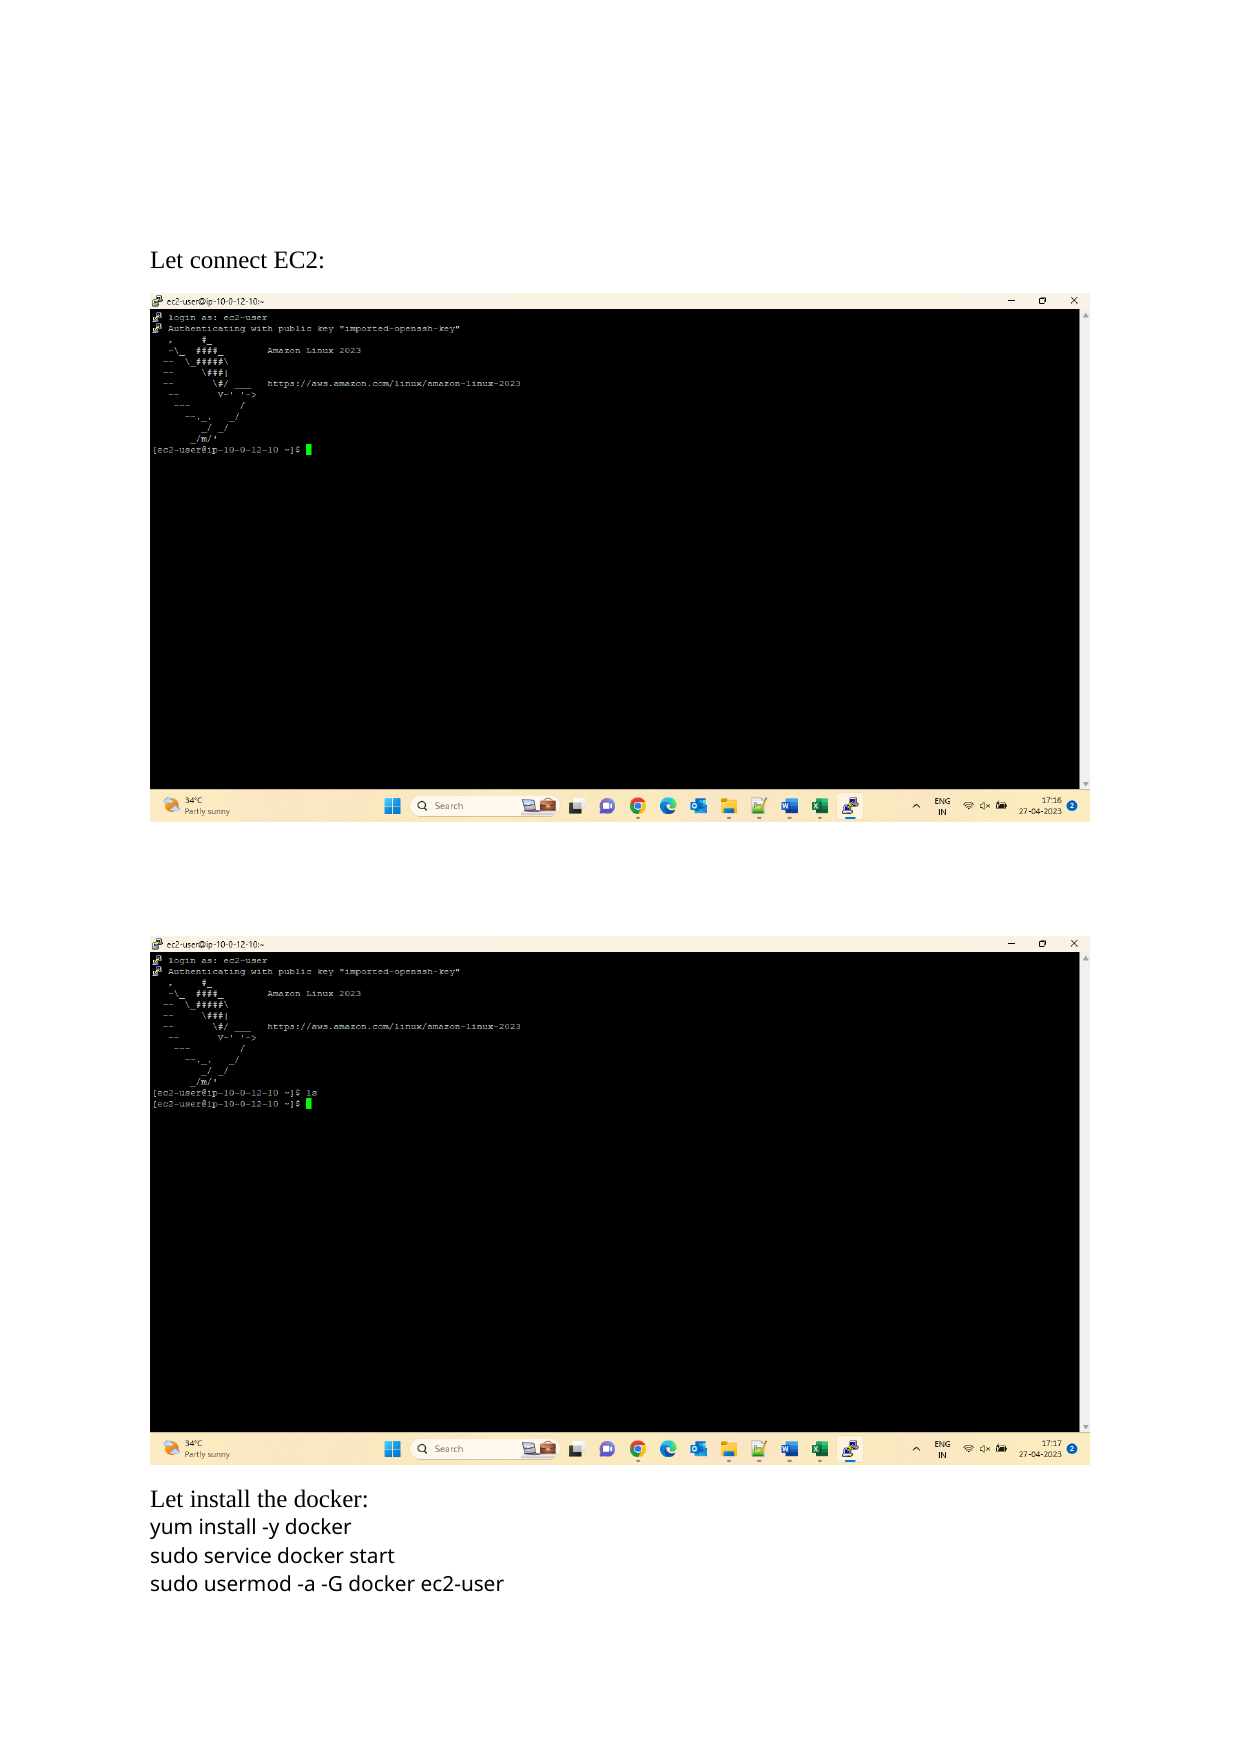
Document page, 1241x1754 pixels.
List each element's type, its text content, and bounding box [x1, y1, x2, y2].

text Let install the docker: [150, 1484, 1090, 1512]
text yum install -y docker [150, 1512, 1090, 1541]
text sudo service docker start [150, 1541, 1090, 1569]
picture [150, 936, 1091, 1465]
text Let connect EC2: [150, 245, 1090, 274]
picture [150, 293, 1091, 822]
text sudo usermod -a -G docker ec2-user [150, 1569, 1090, 1598]
